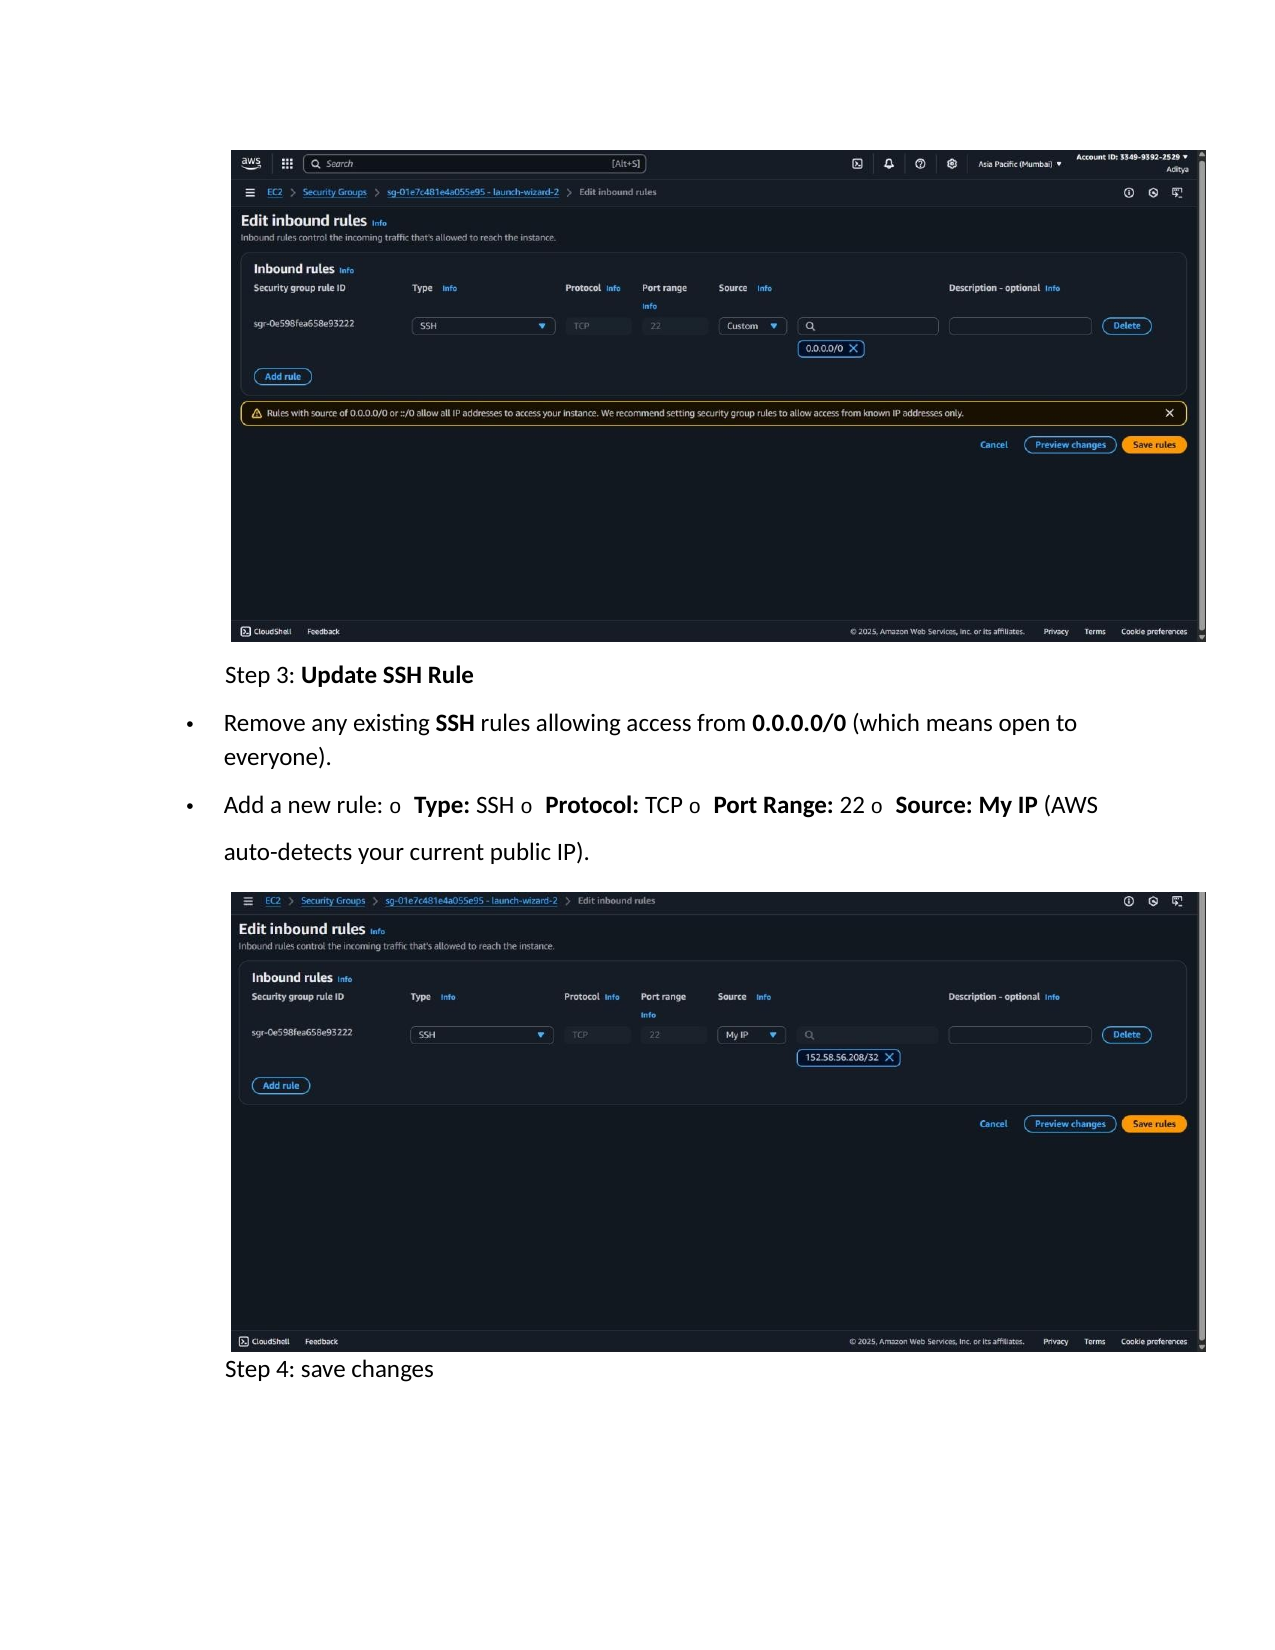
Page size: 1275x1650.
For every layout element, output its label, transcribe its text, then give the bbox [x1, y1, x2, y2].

list Add a new rule: o Type: SSH o Protocol: TCP o Port Range: 22 o Source: My IP (AWS auto-detects your current public IP). [186, 789, 1127, 867]
text Step 4: save changes [225, 1354, 1127, 1384]
picture [231, 892, 1206, 1352]
text Step 3: Update SSH Rule [225, 659, 1106, 690]
list Remove any existing SSH rules allowing access from 0.0.0.0/0 (which means open to everyone). [186, 707, 1127, 771]
picture [231, 150, 1206, 642]
